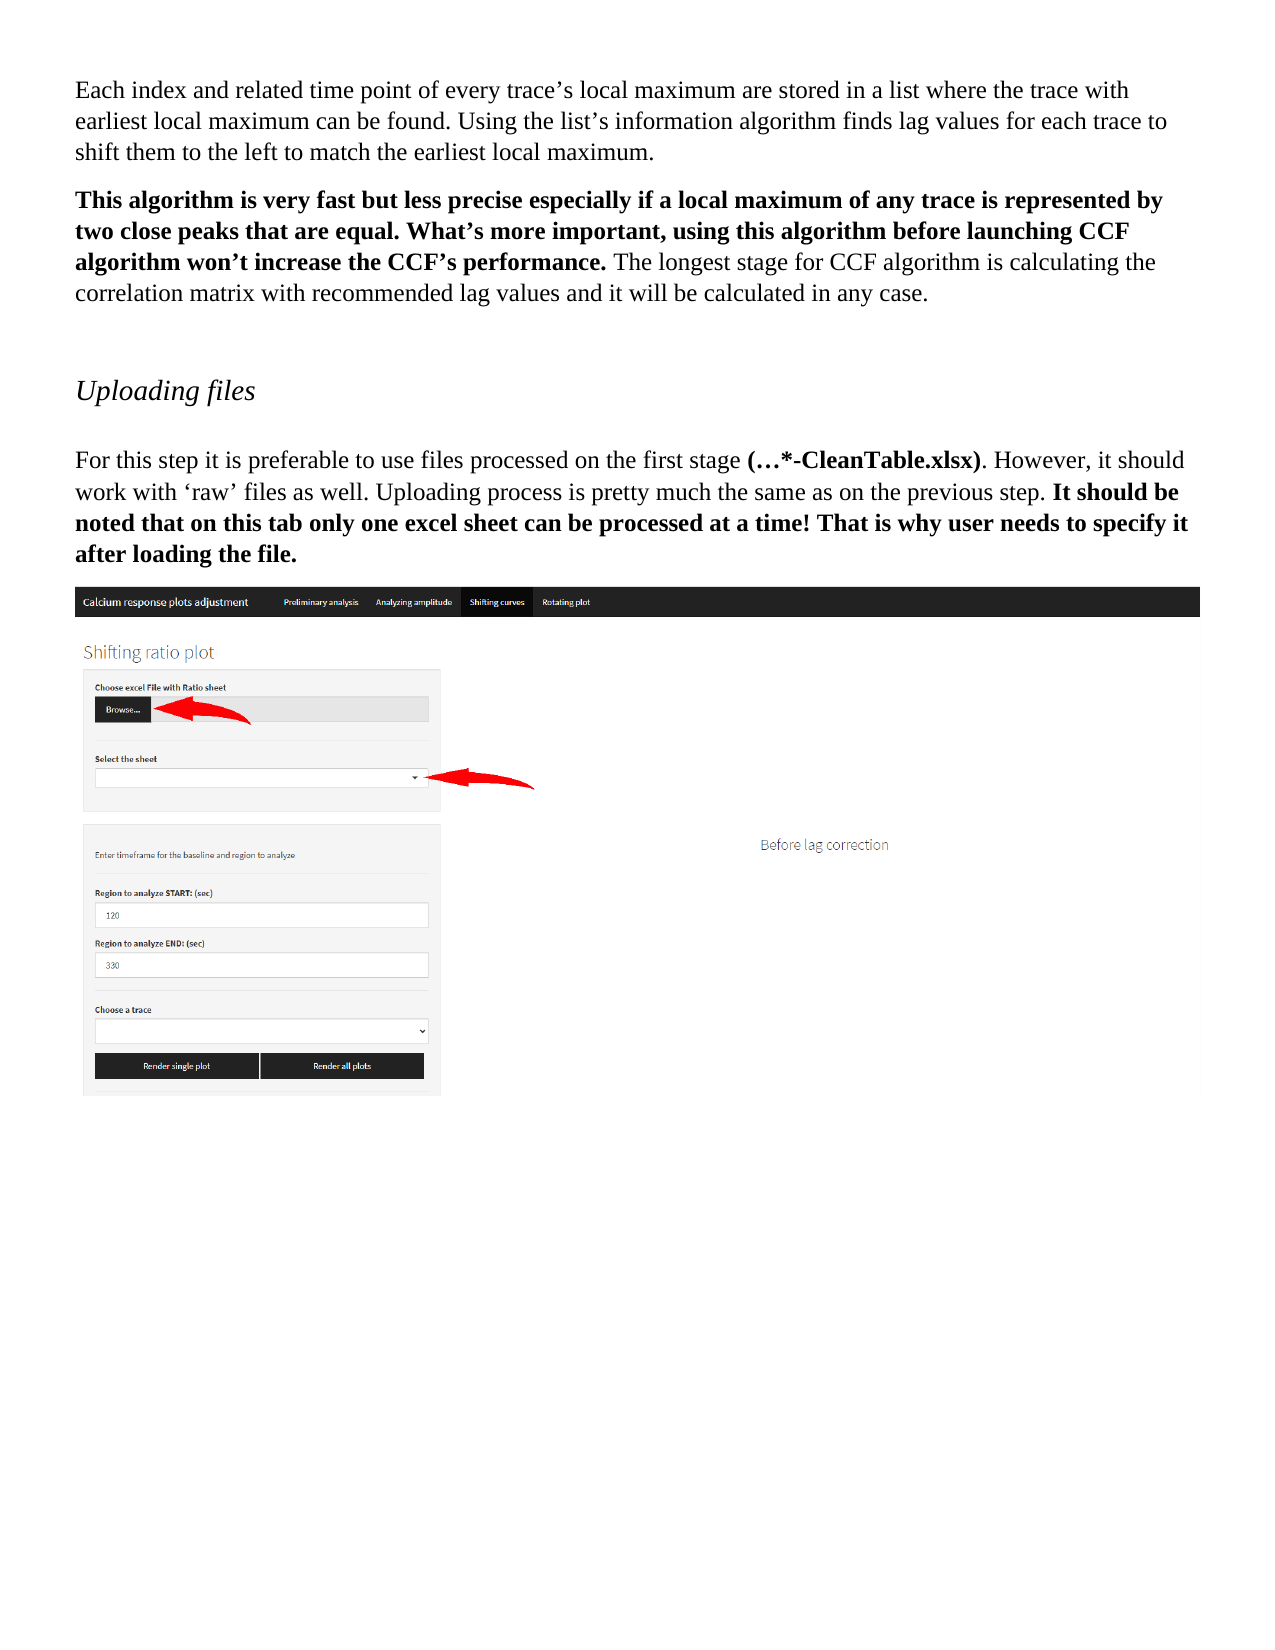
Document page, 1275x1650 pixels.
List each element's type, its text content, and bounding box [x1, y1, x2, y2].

text Each index and related time point of every trace’s local maximum are stored in a list where the trace with earliest local maximum can be found. Using the list’s information algorithm finds lag values for each trace to shift them to the left to match the earliest local maximum. [75, 75, 1200, 166]
subtitle Uploading files [75, 373, 1200, 443]
text This algorithm is very fast but less precise especially if a local maximum of any trace is represented by two close peaks that are equal. What’s more important, using this algorithm before launching CCF algorithm won’t increase the CCF’s performance. The longest stage for CCF algorithm is calculating the correlation matrix with recommended lag values and it will be calculated in any case. [75, 185, 1200, 307]
text For this step it is preferable to use files processed on the first stage (…*-CleanTable.xlsx). However, it should work with ‘raw’ files as well. Uploading process is pretty much the same as on the previous step. It should be noted that on this tab only one excel sheet can be processed at a time! That is why user needs to specify it after loading the file. [75, 446, 1200, 567]
picture [75, 586, 1200, 1096]
